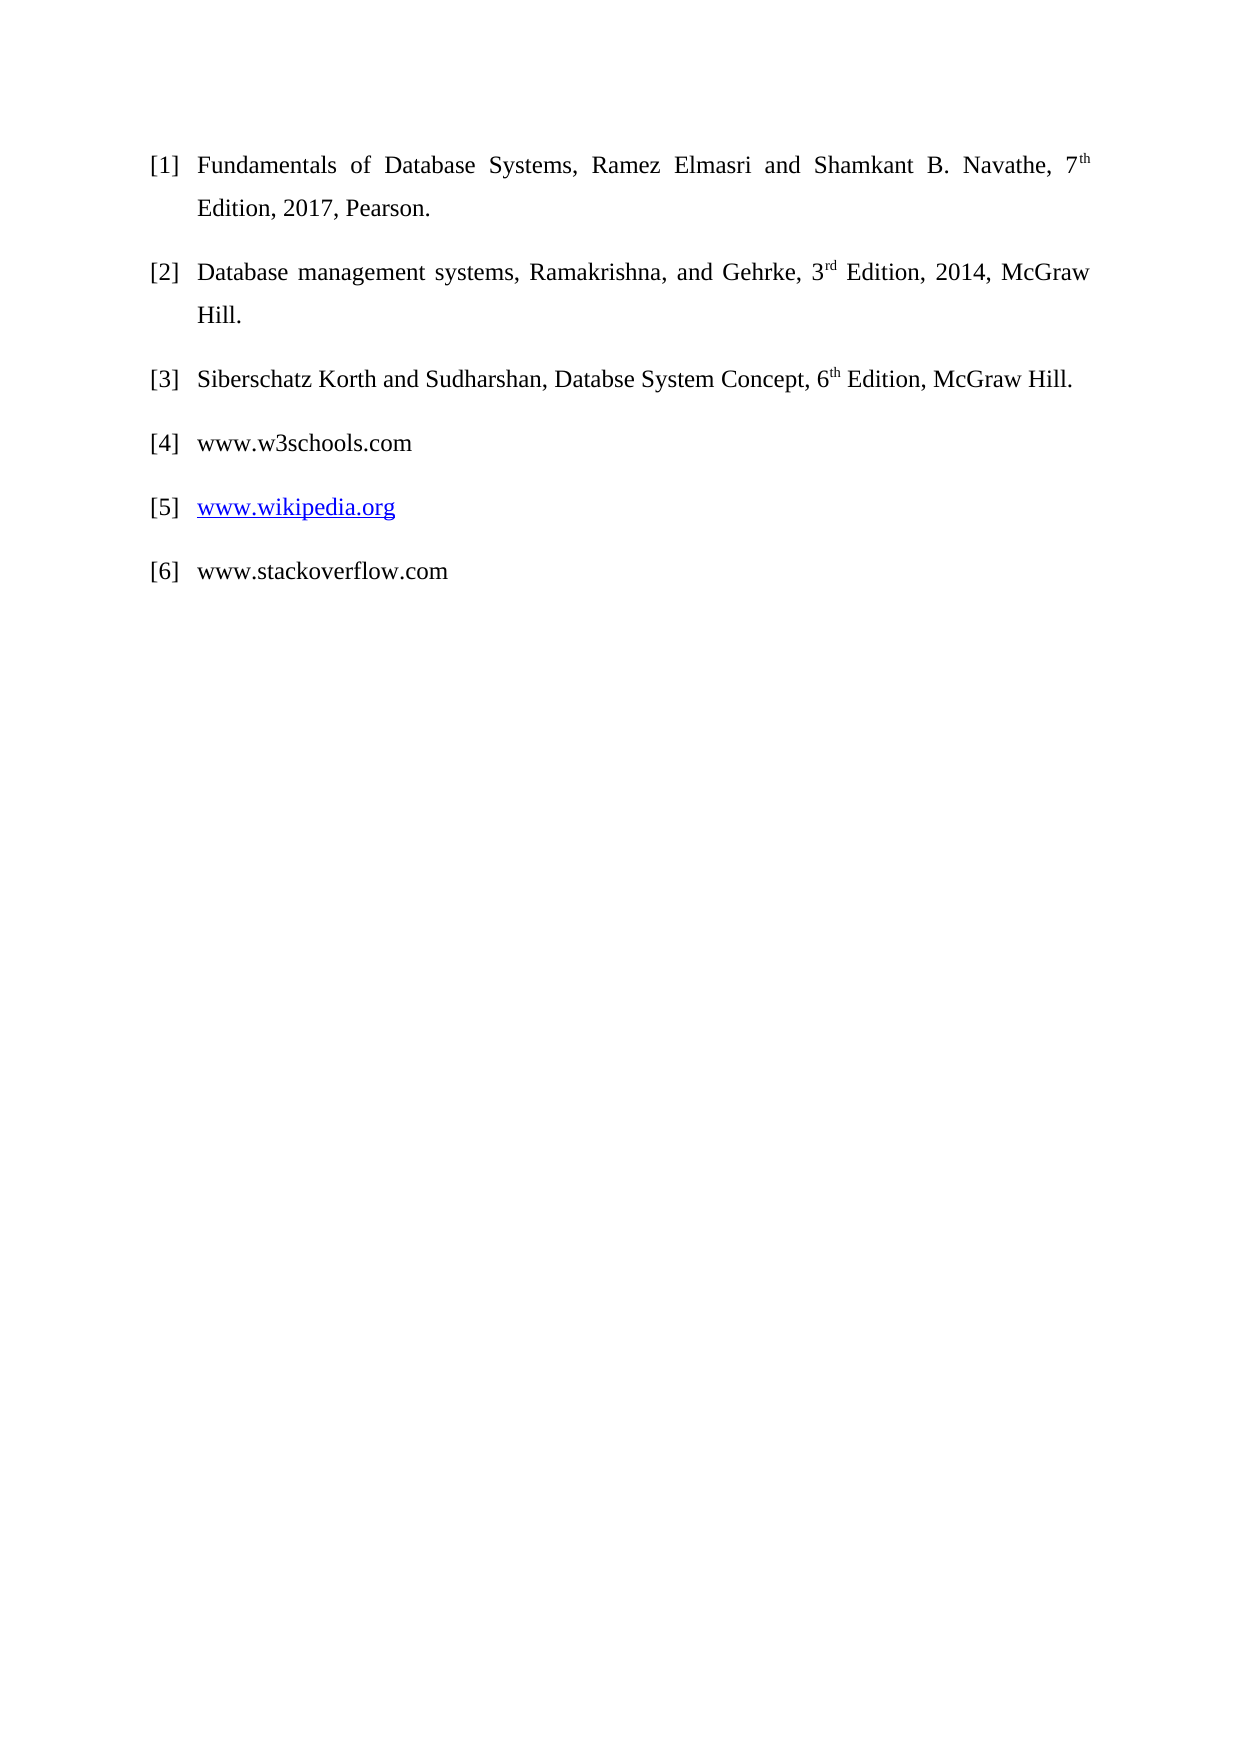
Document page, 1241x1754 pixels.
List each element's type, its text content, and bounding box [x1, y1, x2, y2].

list Database management systems, Ramakrishna, and Gehrke, 3rd Edition, 2014, McGraw Hill. [150, 257, 1090, 329]
list Fundamentals of Database Systems, Ramez Elmasri and Shamkant B. Navathe, 7th Edition, 2017, Pearson. [150, 150, 1090, 222]
list www.wikipedia.org [150, 492, 1090, 521]
list Siberschatz Korth and Sudharshan, Databse System Concept, 6th Edition, McGraw Hill. [150, 364, 1090, 393]
list www.w3schools.com [150, 428, 1090, 457]
list www.stackoverflow.com [150, 556, 1090, 585]
